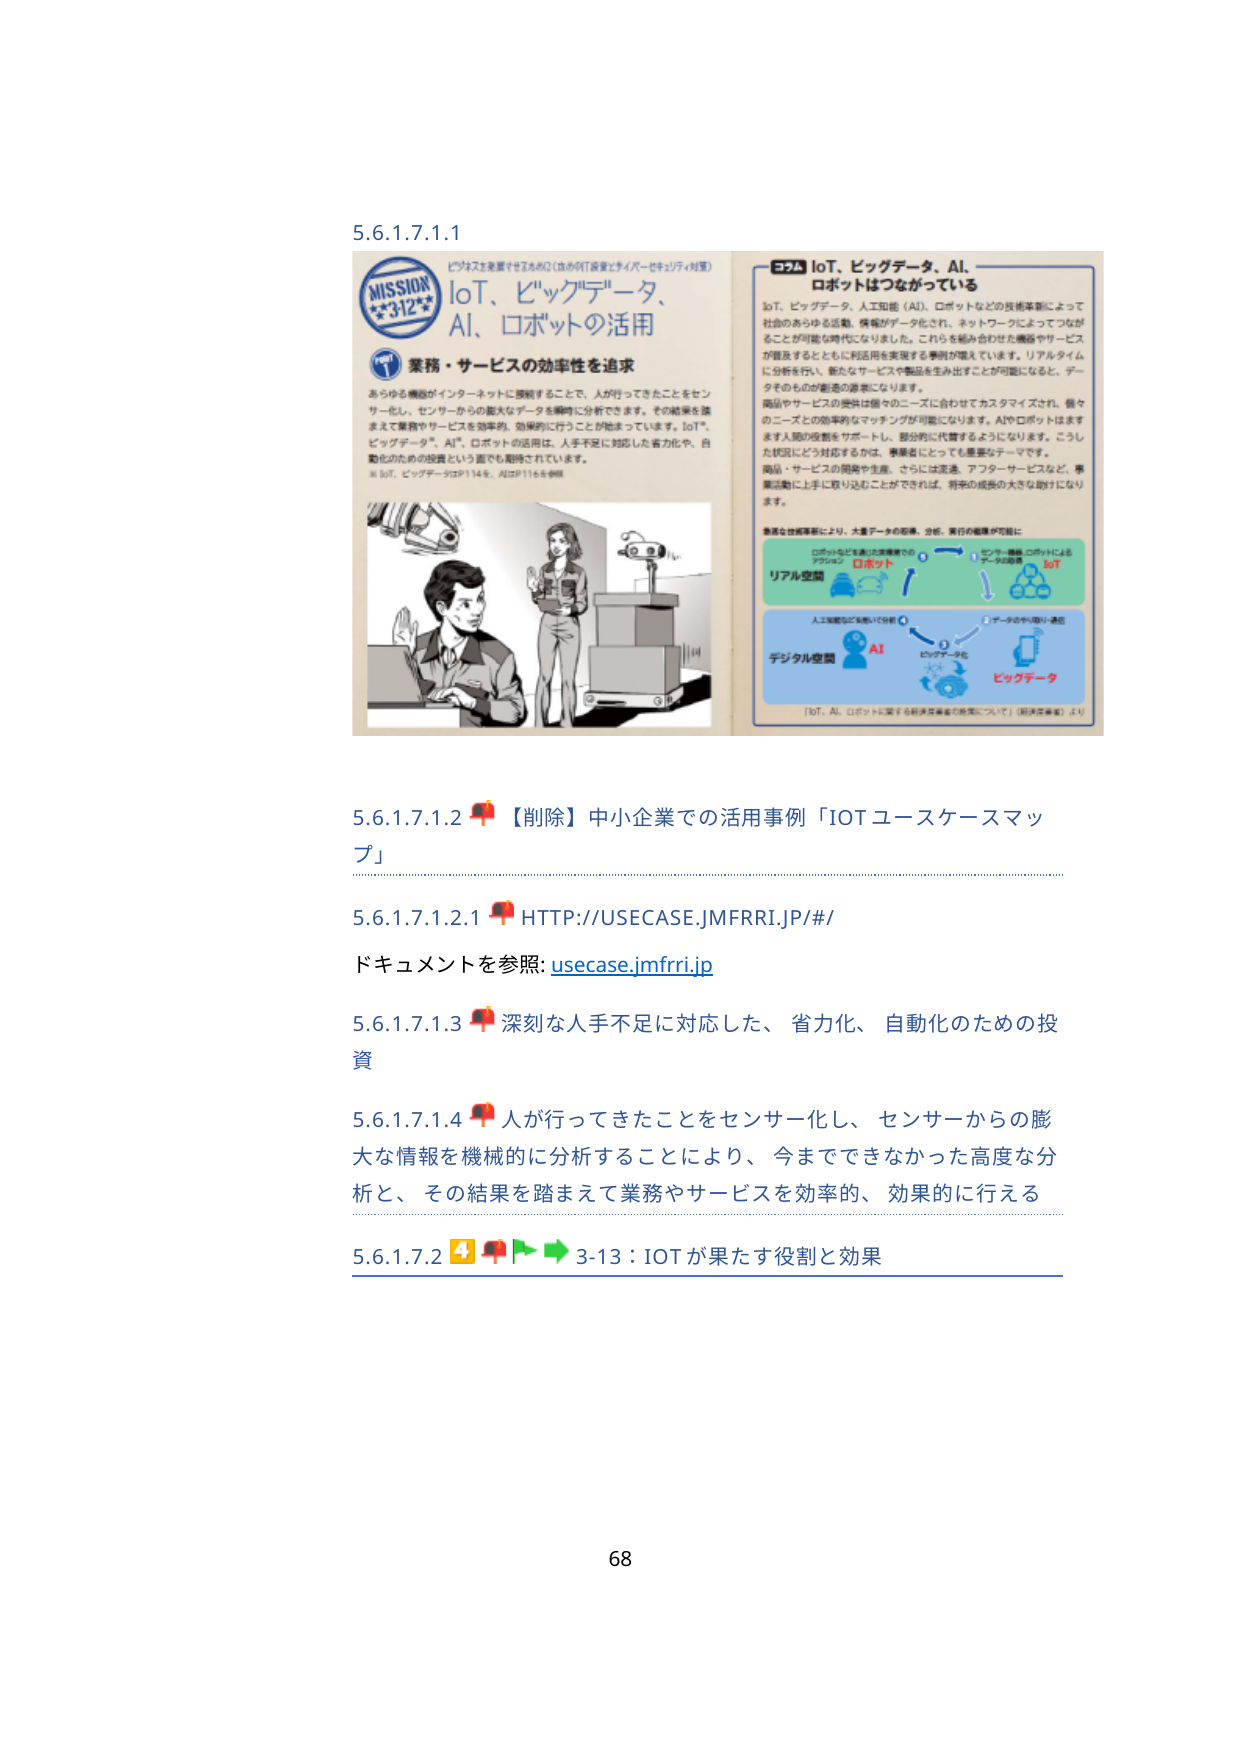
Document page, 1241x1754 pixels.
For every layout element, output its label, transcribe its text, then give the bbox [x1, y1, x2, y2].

text 3-13：IoTが果たす役割と効果 [352, 1236, 1063, 1275]
text ドキュメントを参照: usecase.jmfrri.jp [352, 945, 1063, 982]
picture [512, 1239, 538, 1264]
picture [544, 1239, 570, 1264]
text http://usecase.jmfrri.jp/#/ [352, 897, 1063, 934]
picture [489, 900, 514, 925]
text 深刻な人手不足に対応した、 省力化、 自動化のための投資 [352, 1003, 1063, 1078]
picture [352, 251, 1104, 736]
picture [469, 800, 495, 826]
text 【削除】中小企業での活用事例「IoTユースケースマップ」 [352, 797, 1063, 876]
text 人が行ってきたことをセンサー化し、 センサーからの膨大な情報を機械的に分析することにより、 今までできなかった高度な分析と、 その結果を踏まえて業務やサービスを効率的、 効果的に行える [352, 1099, 1063, 1215]
picture [469, 1102, 495, 1127]
picture [481, 1239, 507, 1264]
picture [469, 1006, 495, 1032]
picture [450, 1239, 475, 1264]
